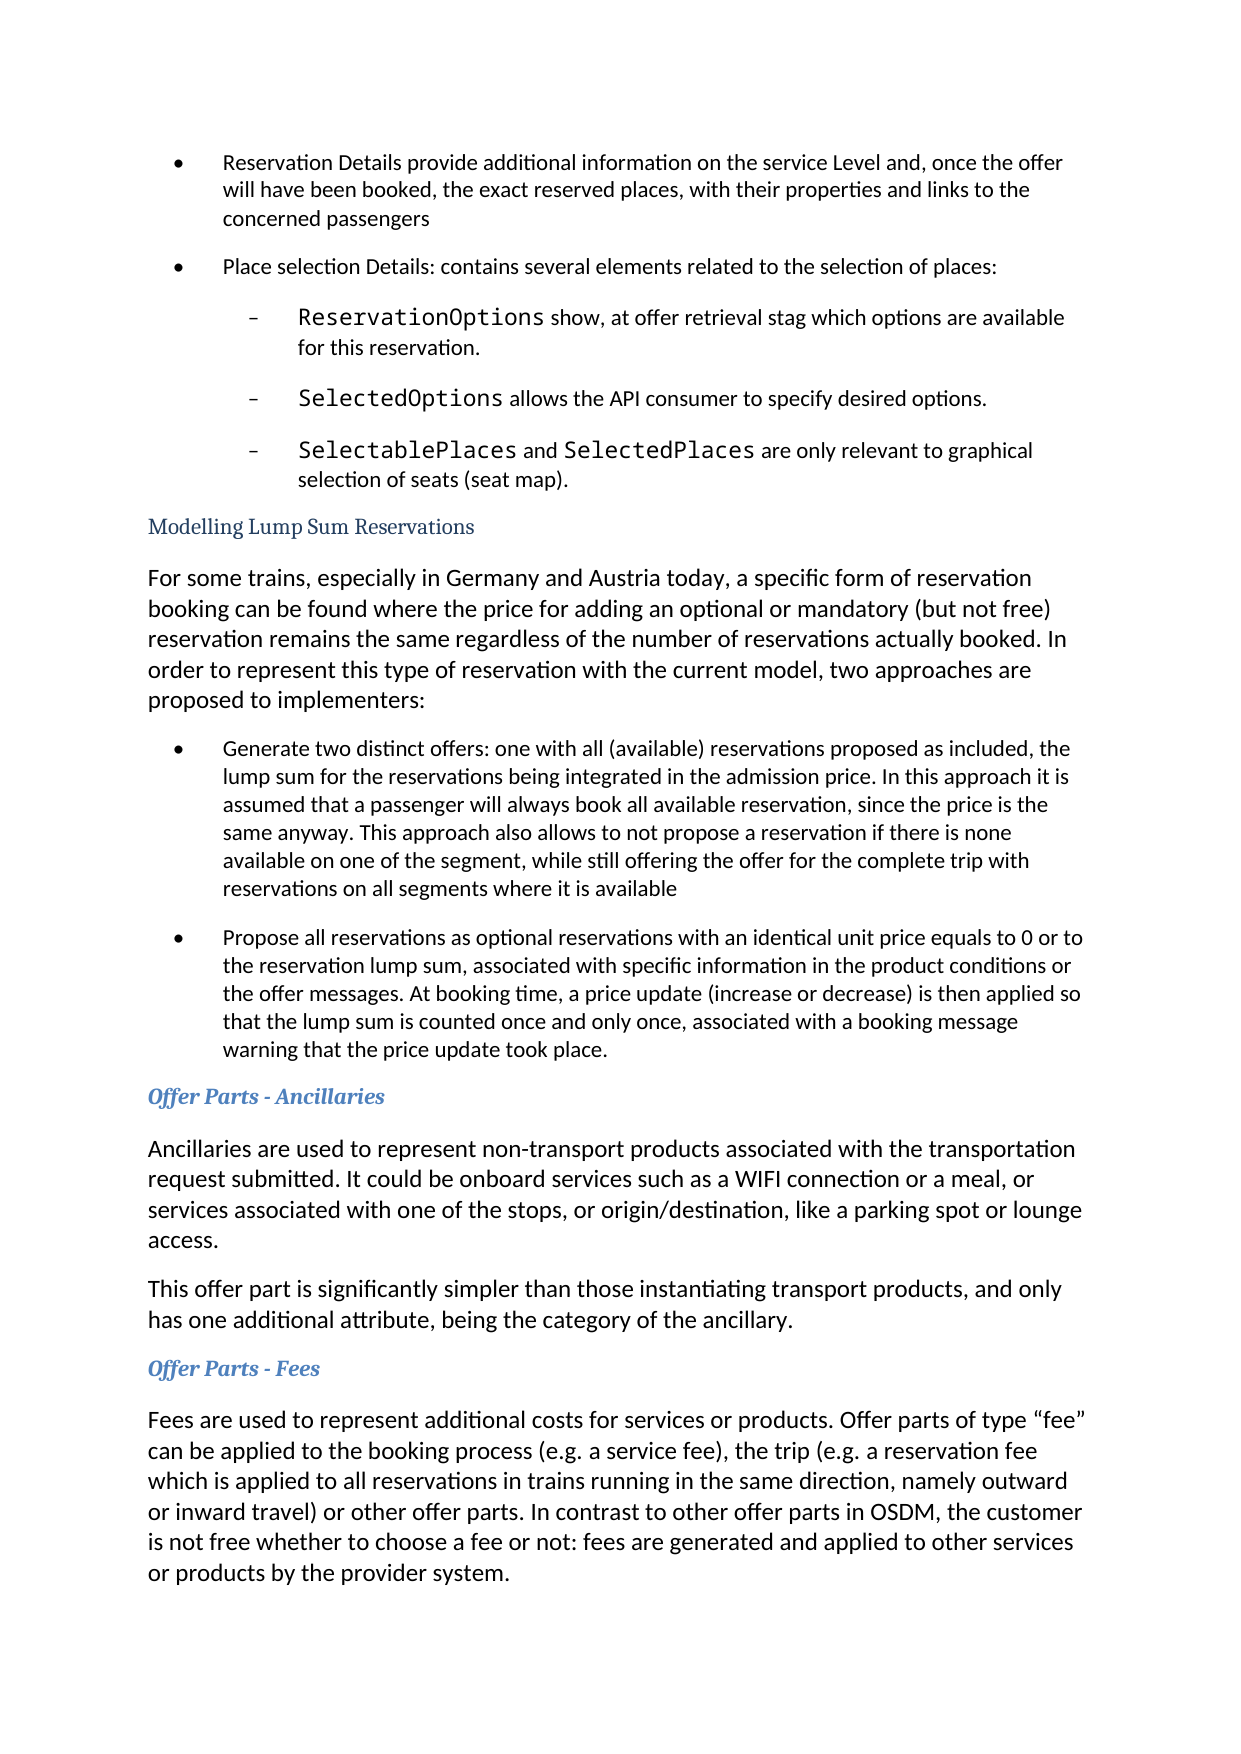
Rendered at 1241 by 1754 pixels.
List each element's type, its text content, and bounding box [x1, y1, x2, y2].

list SelectablePlaces and SelectedPlaces are only relevant to graphical selection of seats (seat map). [248, 433, 1093, 493]
list ReservationOptions show, at offer retrieval stag which options are available for this reservation. [248, 301, 1093, 361]
list Generate two distinct offers: one with all (available) reservations proposed as included, the lump sum for the reservations being integrated in the admission price. In this approach it is assumed that a passenger will always book all available reservation, since the price is the same anyway. This approach also allows to not propose a reservation if there is none available on one of the segment, while still offering the offer for the complete trip with reservations on all segments where it is available [173, 734, 1093, 902]
subtitle Offer Parts - Fees [148, 1356, 1093, 1382]
text This offer part is significantly simpler than those instantiating transport products, and only has one additional attribute, being the category of the ancillary. [148, 1274, 1093, 1335]
list SelectedOptions allows the API consumer to specify desired options. [248, 381, 1093, 413]
list Place selection Details: contains several elements related to the selection of places: [173, 252, 1093, 281]
text For some trains, especially in Germany and Austria today, a specific form of reservation booking can be found where the price for adding an optional or mandatory (but not free) reservation remains the same regardless of the number of reservations actually booked. In order to represent this type of reservation with the current model, two approaches are proposed to implementers: [148, 563, 1093, 715]
text Fees are used to represent additional costs for services or products. Offer parts of type “fee” can be applied to the booking process (e.g. a service fee), the trip (e.g. a reservation fee which is applied to all reservations in trains running in the same direction, namely outward or inward travel) or other offer parts. In contrast to other offer parts in OSDM, the customer is not free whether to choose a fee or not: fees are generated and applied to other services or products by the provider system. [148, 1404, 1093, 1588]
list Propose all reservations as optional reservations with an identical unit price equals to 0 or to the reservation lump sum, associated with specific information in the product conditions or the offer messages. At booking time, a price update (increase or decrease) is then applied so that the lump sum is counted once and only once, associated with a booking message warning that the price update took place. [173, 923, 1093, 1063]
subtitle Modelling Lump Sum Reservations [148, 514, 1093, 540]
text Ancillaries are used to represent non-transport products associated with the transportation request submitted. It could be onboard services such as a WIFI connection or a meal, or services associated with one of the stops, or origin/destination, like a parking spot or lounge access. [148, 1133, 1093, 1255]
subtitle Offer Parts - Ancillaries [148, 1084, 1093, 1110]
list Reservation Details provide additional information on the service Level and, once the offer will have been booked, the exact reserved places, with their properties and links to the concerned passengers [173, 148, 1093, 232]
